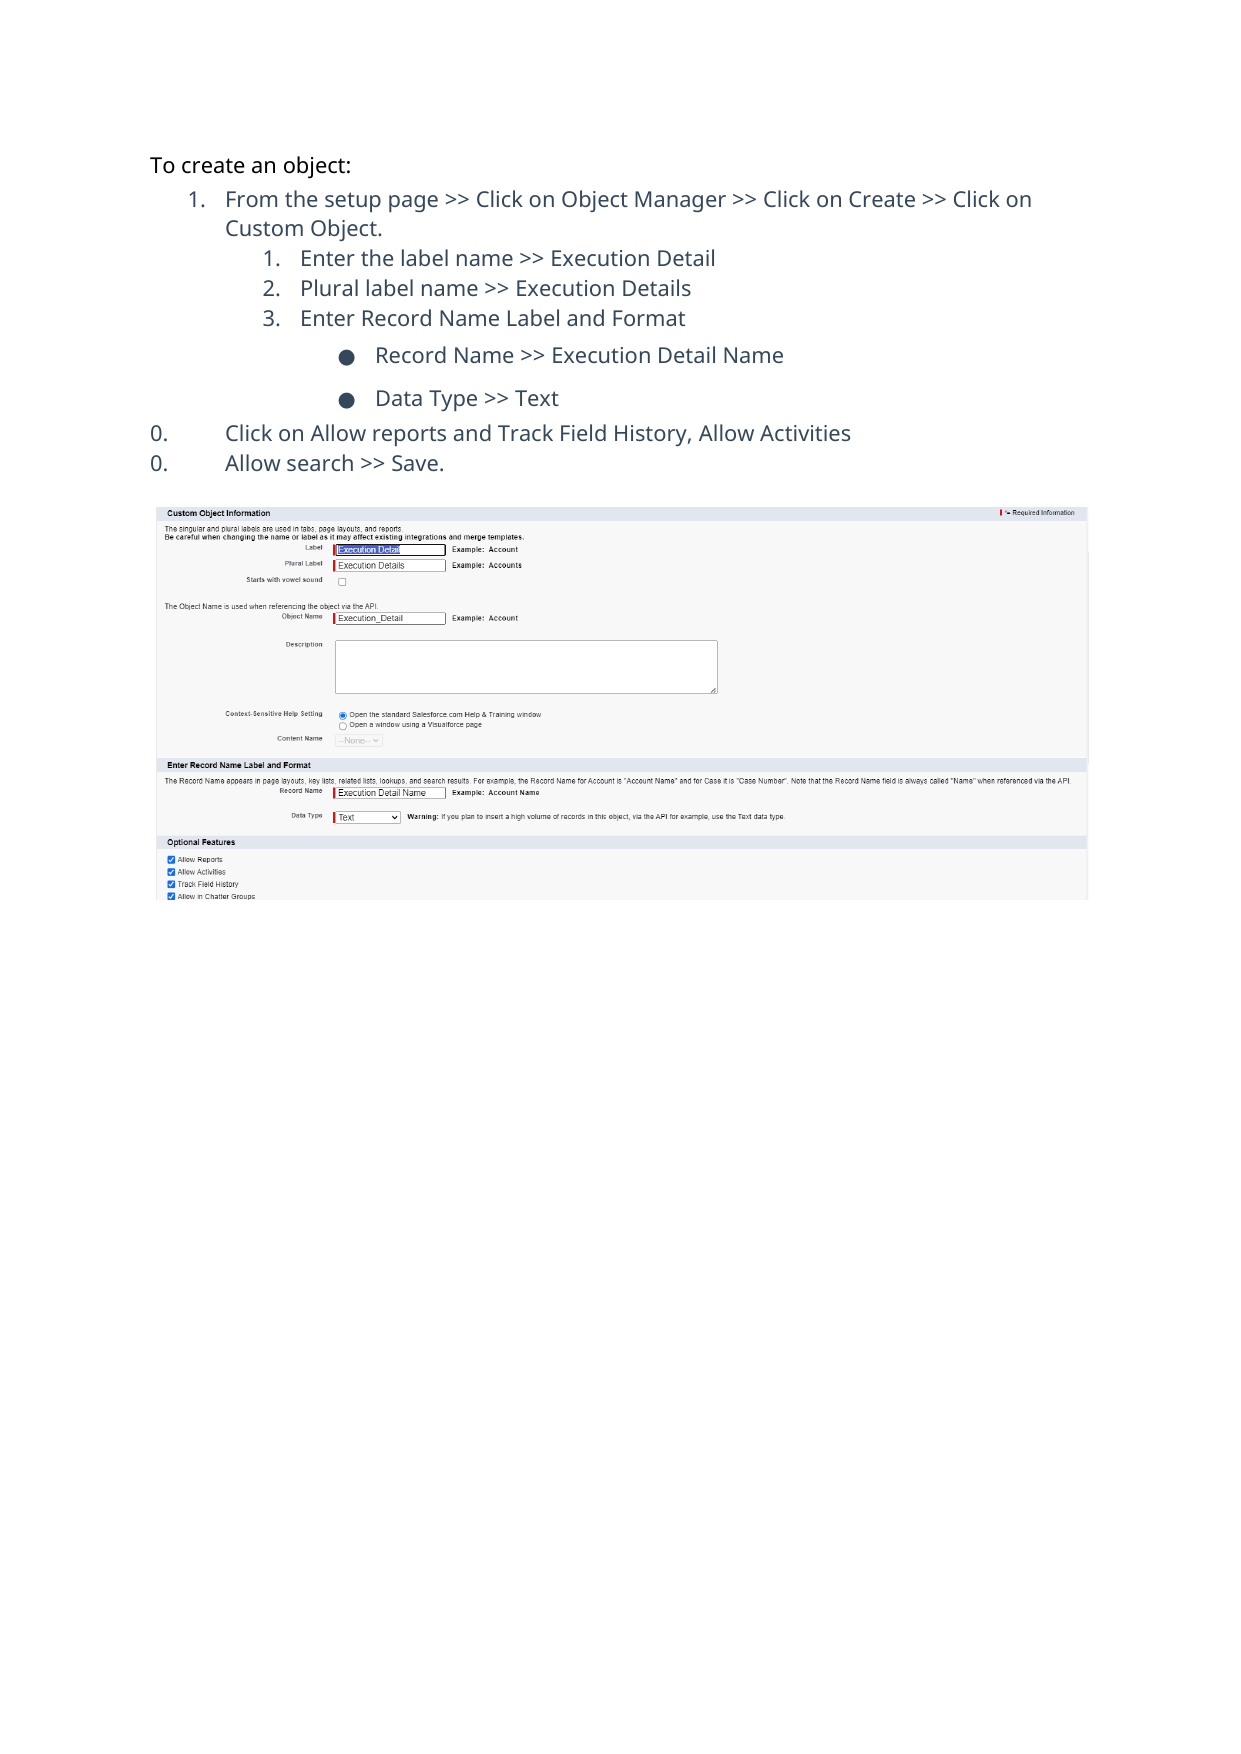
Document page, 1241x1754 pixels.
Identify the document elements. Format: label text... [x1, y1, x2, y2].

picture [150, 507, 1089, 900]
list Plural label name >> Execution Details [262, 273, 1090, 303]
list Data Type >> Text [337, 375, 1090, 418]
list From the setup page >> Click on Object Manager >> Click on Create >> Click on Custom Object. [187, 184, 1065, 243]
list Click on Allow reports and Track Field History, Allow Activities [150, 418, 1090, 448]
text To create an object: [150, 150, 1090, 180]
list Record Name >> Execution Detail Name [337, 333, 1090, 375]
list Allow search >> Save. [150, 448, 1090, 478]
list Enter the label name >> Execution Detail [262, 243, 1090, 273]
list Enter Record Name Label and Format [262, 303, 1090, 333]
